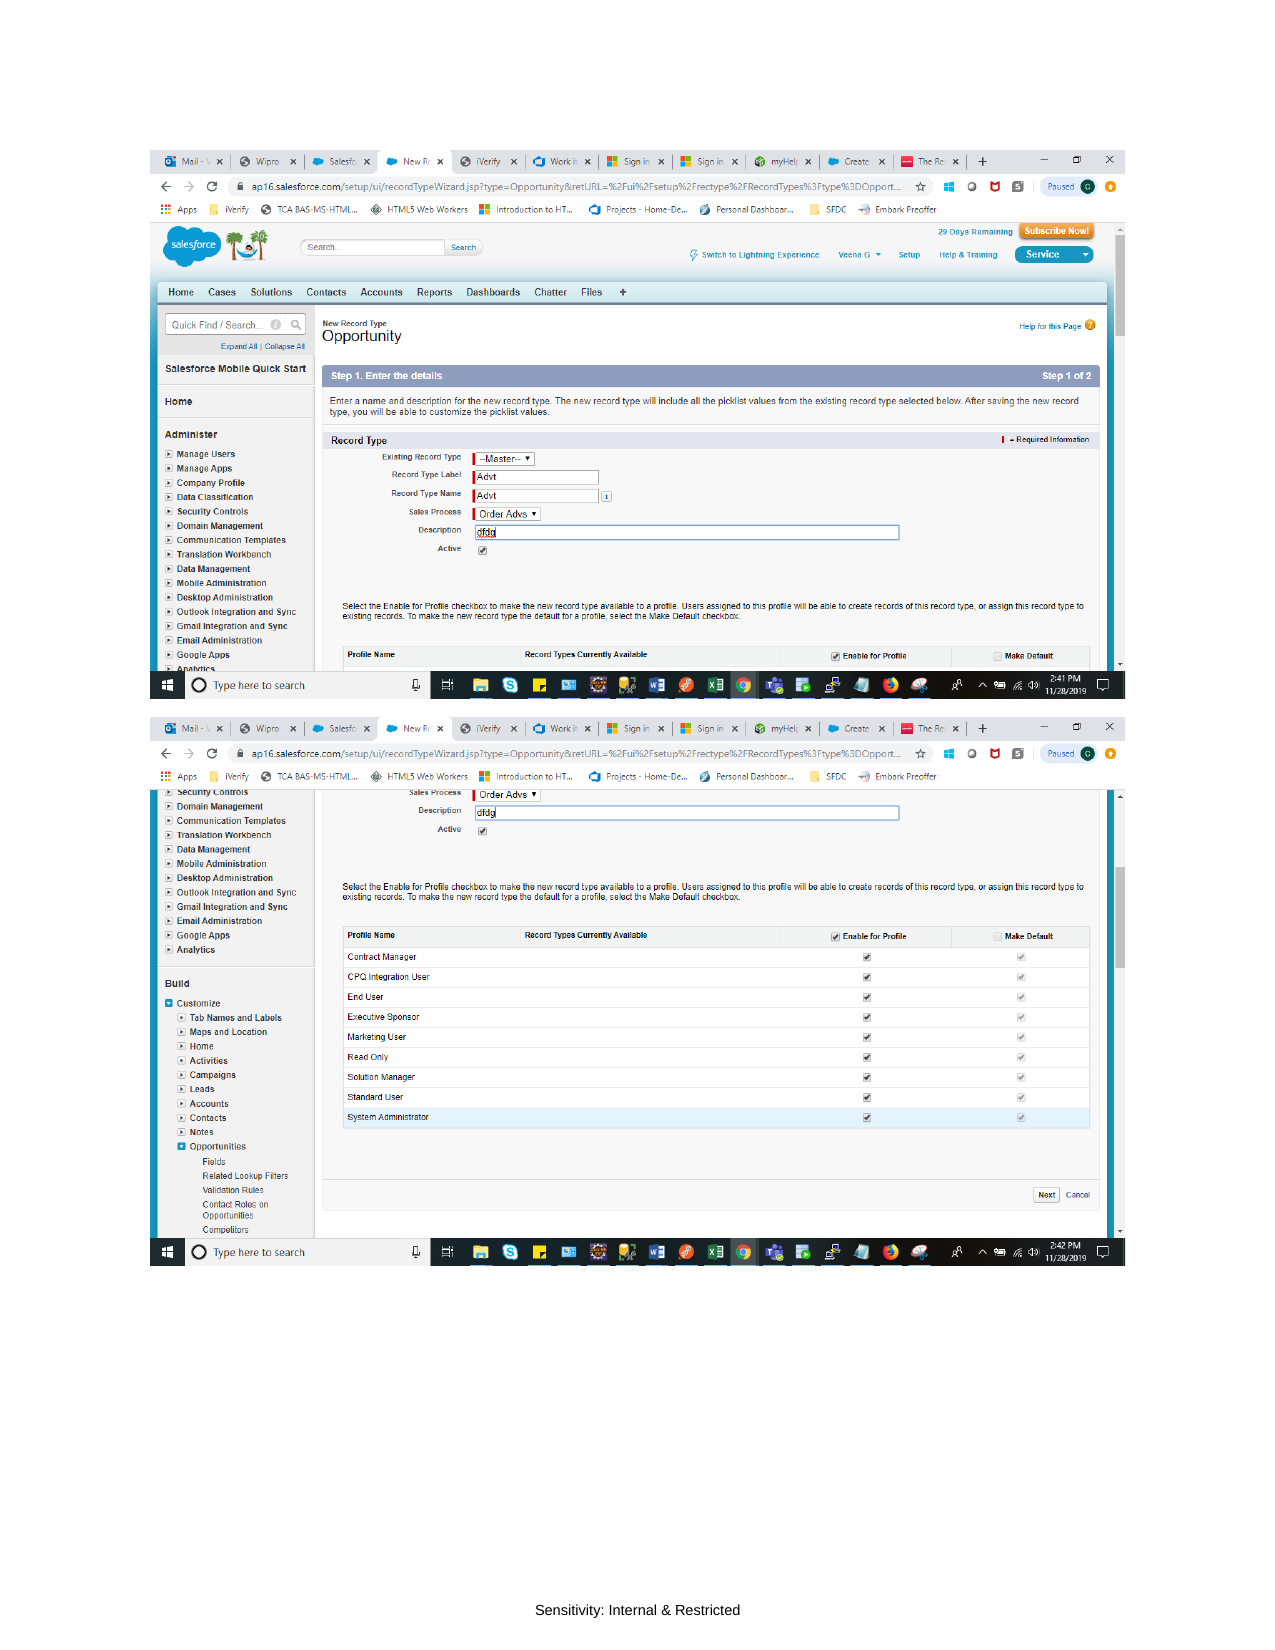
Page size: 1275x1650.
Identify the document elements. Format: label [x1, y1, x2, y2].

picture [150, 717, 1125, 1266]
picture [150, 150, 1125, 699]
